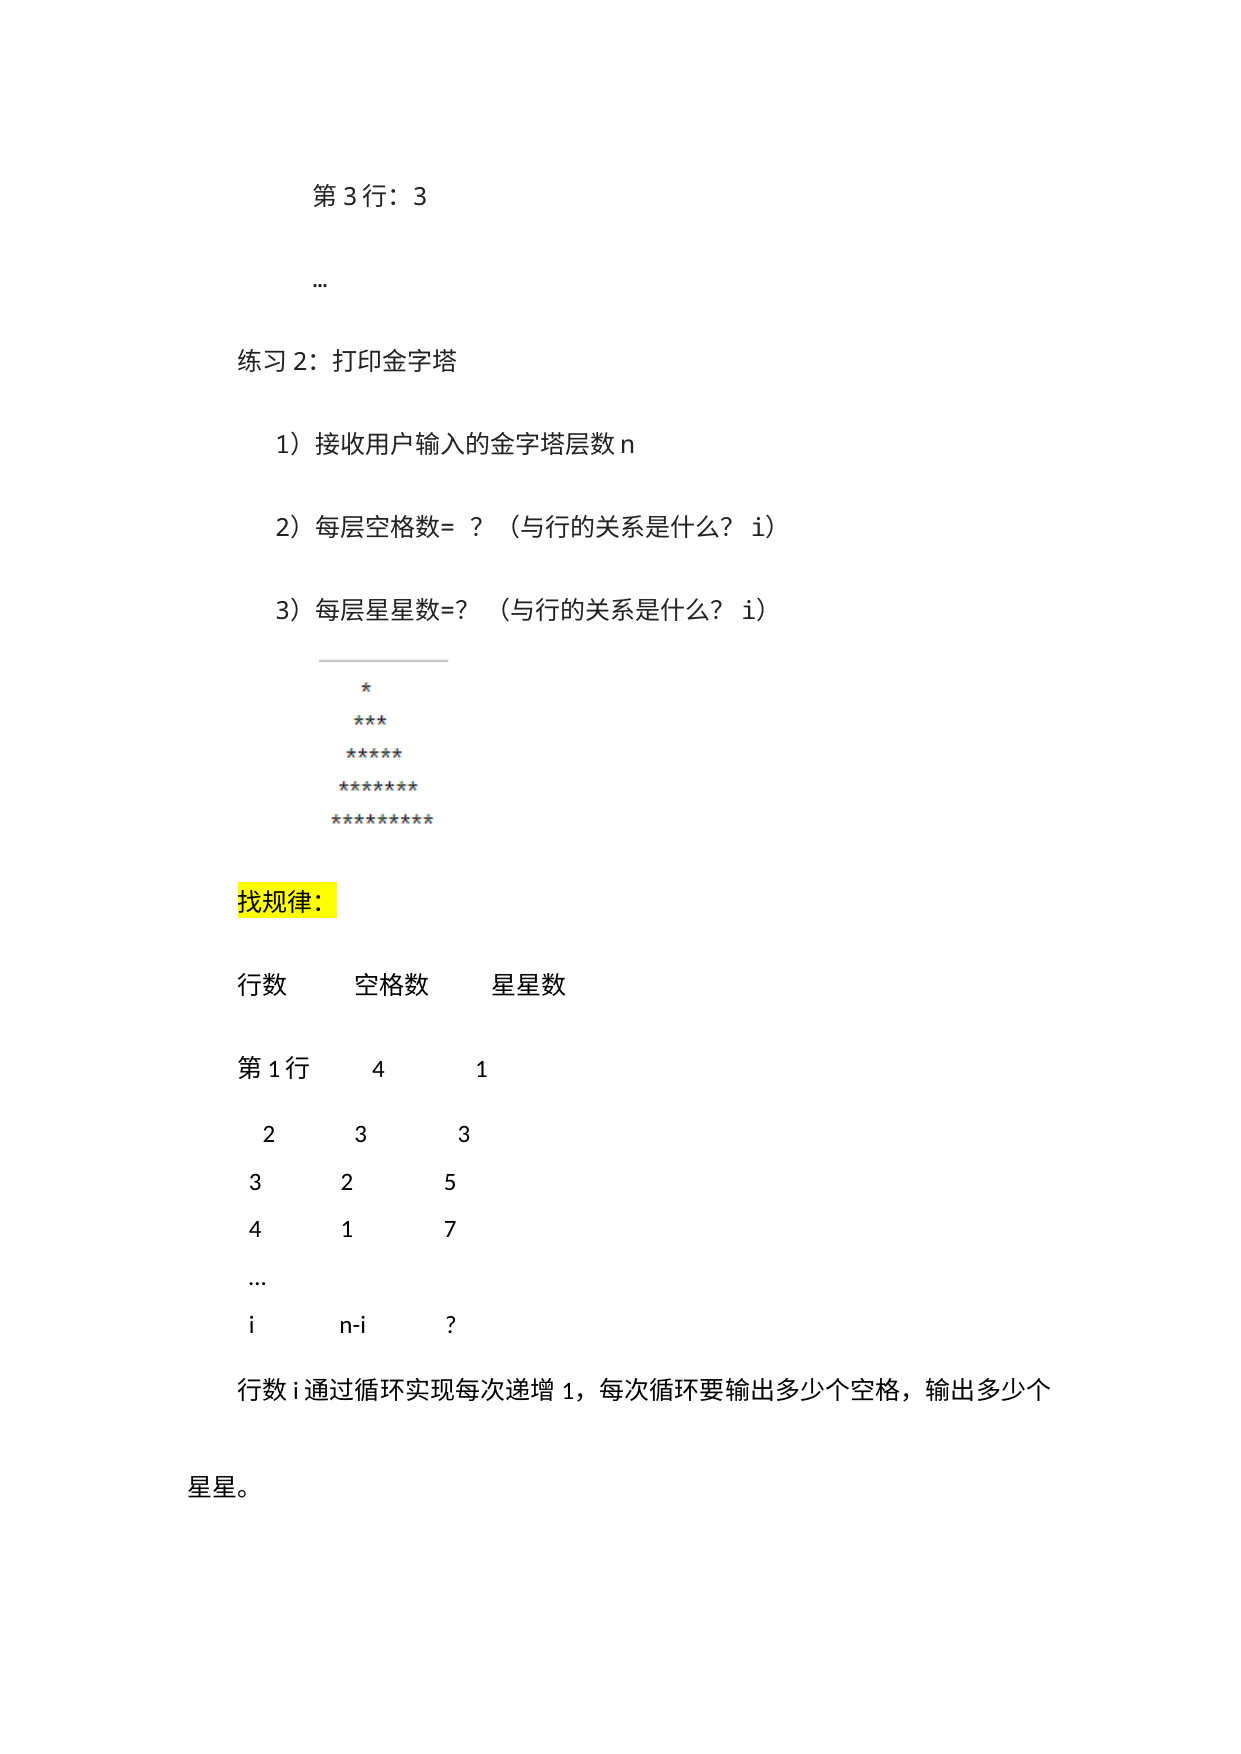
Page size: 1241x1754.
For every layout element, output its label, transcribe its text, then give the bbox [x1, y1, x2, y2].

text 1）接收用户输入的金字塔层数n [225, 410, 1053, 475]
text … [187, 245, 1053, 310]
picture [318, 659, 449, 838]
text 2 3 3 [187, 1117, 1053, 1150]
text 3 2 5 [187, 1165, 1053, 1197]
text i n-i ? [187, 1308, 1053, 1341]
text … [187, 1260, 1053, 1293]
text 练习2：打印金字塔 [187, 327, 1053, 392]
text 行数i 通过循环实现每次递增1，每次循环要输出多少个空格，输出多少个星星。 [187, 1356, 1053, 1518]
text 行数 空格数 星星数 [187, 951, 1053, 1016]
text 2）每层空格数= ？（与行的关系是什么？ i） [225, 493, 1053, 558]
text 找规律： [187, 868, 1053, 933]
text 第3行：3 [187, 162, 1053, 227]
text 3）每层星星数=？ （与行的关系是什么？ i） [225, 576, 1053, 641]
text 第1行 4 1 [187, 1034, 1053, 1099]
text 4 1 7 [187, 1213, 1053, 1245]
